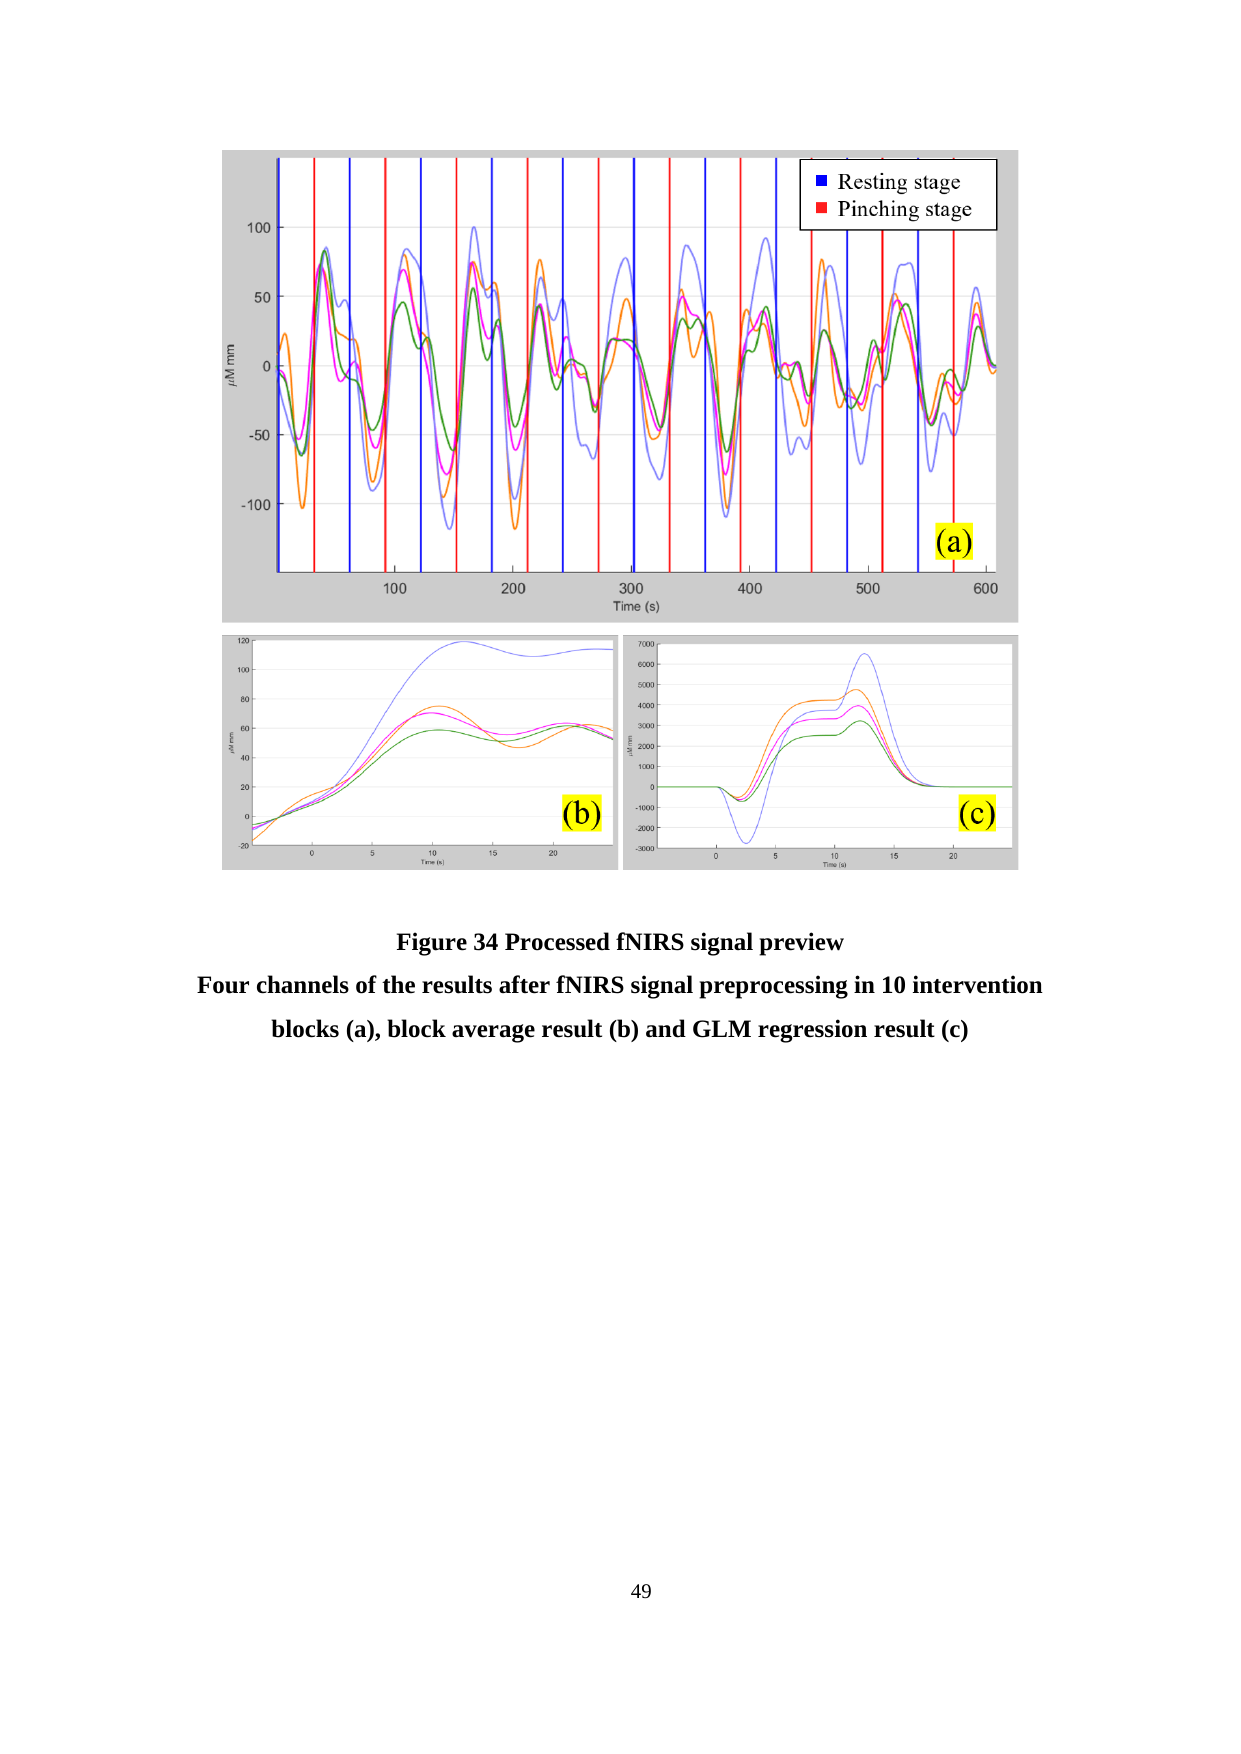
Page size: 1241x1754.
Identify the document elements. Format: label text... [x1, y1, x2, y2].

picture [222, 150, 1019, 870]
text Figure 34 Processed fNIRS signal preview [187, 927, 1053, 956]
text Four channels of the results after fNIRS signal preprocessing in 10 intervention blocks (a), block average result (b) and GLM regression result (c) [187, 971, 1053, 1042]
